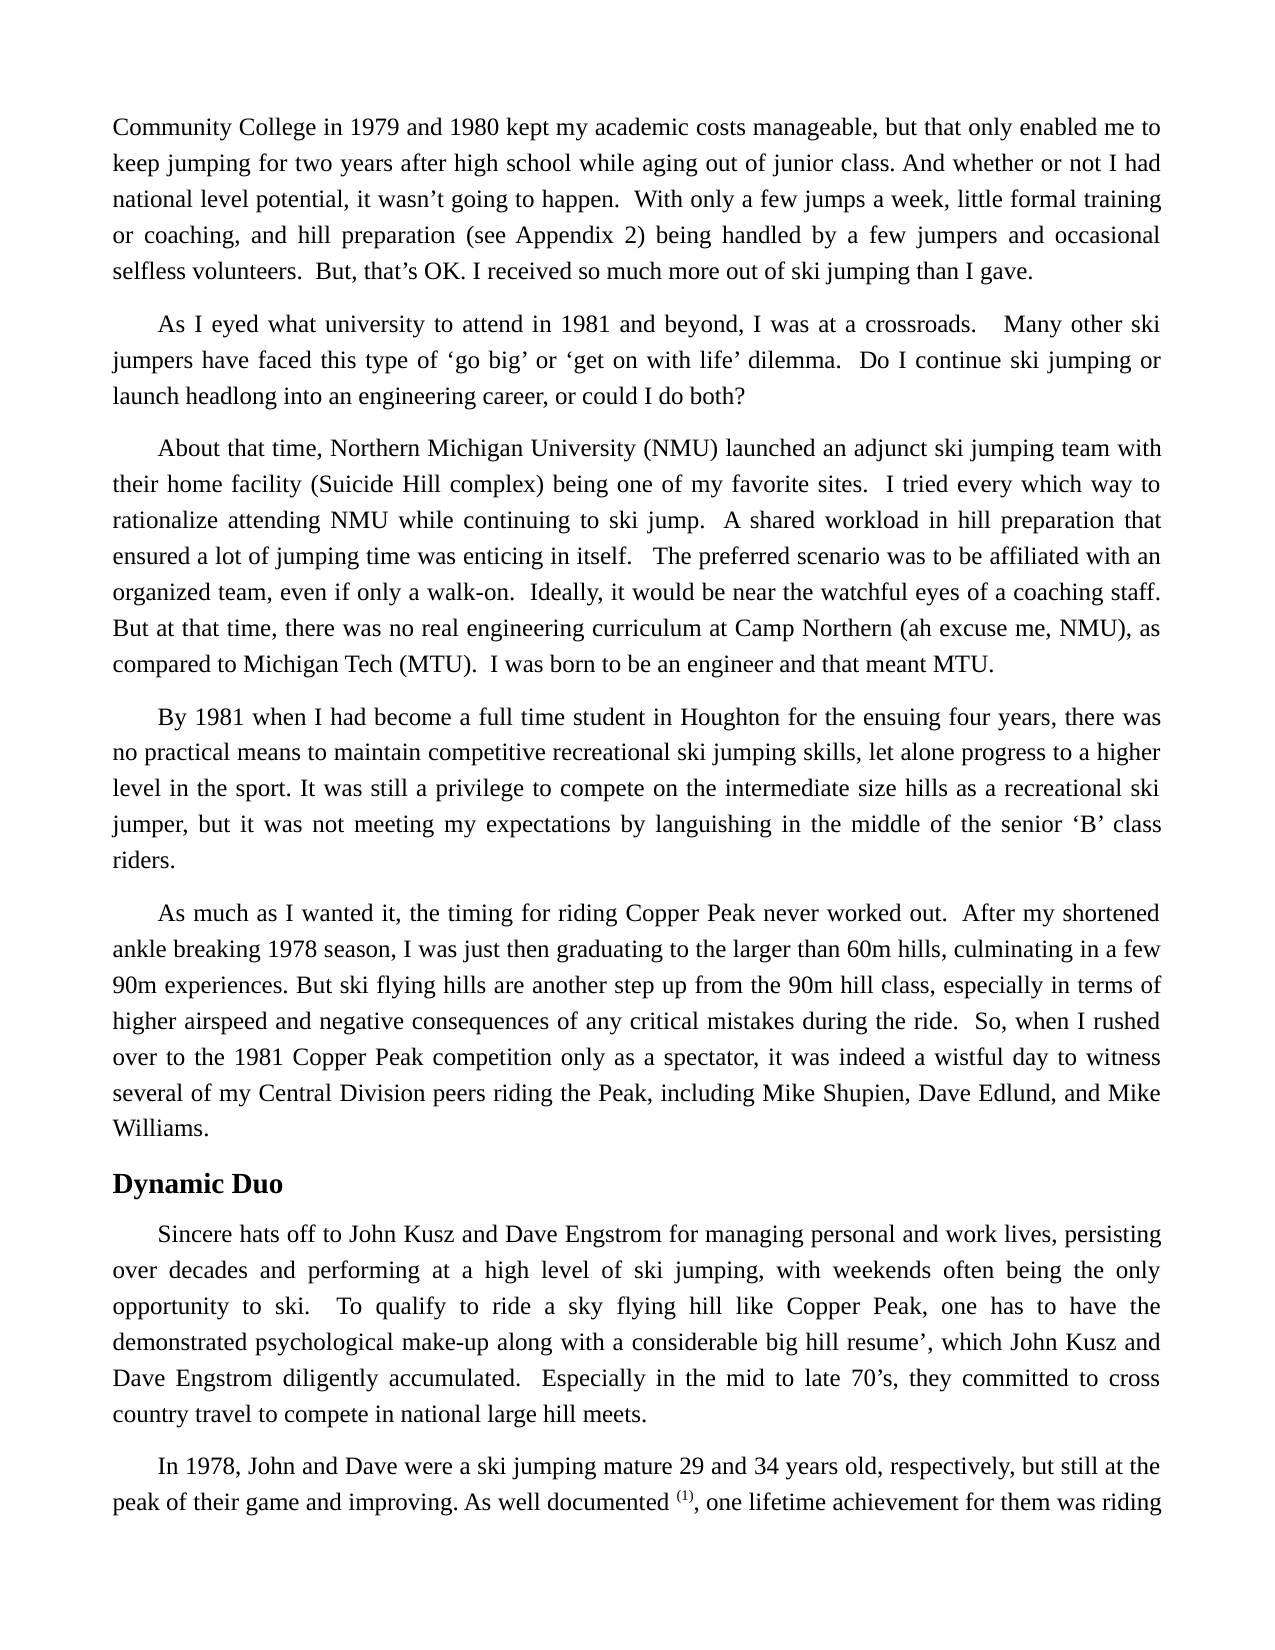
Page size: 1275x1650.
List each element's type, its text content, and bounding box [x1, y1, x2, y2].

text As much as I wanted it, the timing for riding Copper Peak never worked out. After my shortened ankle breaking 1978 season, I was just then graduating to the larger than 60m hills, culminating in a few 90m experiences. But ski flying hills are another step up from the 90m hill class, especially in terms of higher airspeed and negative consequences of any critical mistakes during the ride. So, when I rushed over to the 1981 Copper Peak competition only as a spectator, it was indeed a wistful day to witness several of my Central Division peers riding the Peak, including Mike Shupien, Dave Edlund, and Mike Williams. [112, 898, 1162, 1142]
text By 1981 when I had become a full time student in Houghton for the ensuing four years, there was no practical means to maintain competitive recreational ski jumping skills, let alone progress to a higher level in the sport. It was still a privilege to compete on the intermediate size hills as a recreational ski jumper, but it was not meeting my expectations by languishing in the middle of the senior ‘B’ class riders. [112, 702, 1162, 874]
text Sincere hats off to John Kusz and Dave Engstrom for managing personal and work lives, persisting over decades and performing at a high level of ski jumping, with weekends often being the only opportunity to ski. To qualify to ride a sky flying hill like Copper Peak, one has to have the demonstrated psychological make-up along with a considerable big hill resume’, which John Kusz and Dave Engstrom diligently accumulated. Especially in the mid to late 70’s, they committed to cross country travel to compete in national large hill meets. [112, 1219, 1162, 1427]
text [112, 1451, 1162, 1516]
text As I eyed what university to attend in 1981 and beyond, I was at a crossroads. Many other ski jumpers have faced this type of ‘go big’ or ‘get on with life’ dilemma. Do I continue ski jumping or launch headlong into an engineering career, or could I do both? [112, 309, 1162, 409]
text About that time, Northern Michigan University (NMU) launched an adjunct ski jumping team with their home facility (Suicide Hill complex) being one of my favorite sites. I tried every which way to rationalize attending NMU while continuing to ski jump. A shared workload in hill preparation that ensured a lot of jumping time was enticing in itself. The preferred scenario was to be affiliated with an organized team, even if only a walk-on. Ideally, it would be near the watchful eyes of a coaching staff. But at that time, there was no real engineering curriculum at Camp Northern (ah excuse me, NMU), as compared to Michigan Tech (MTU). I was born to be an engineer and that meant MTU. [112, 433, 1162, 678]
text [112, 112, 1162, 285]
text Dynamic Duo [112, 1166, 1162, 1200]
